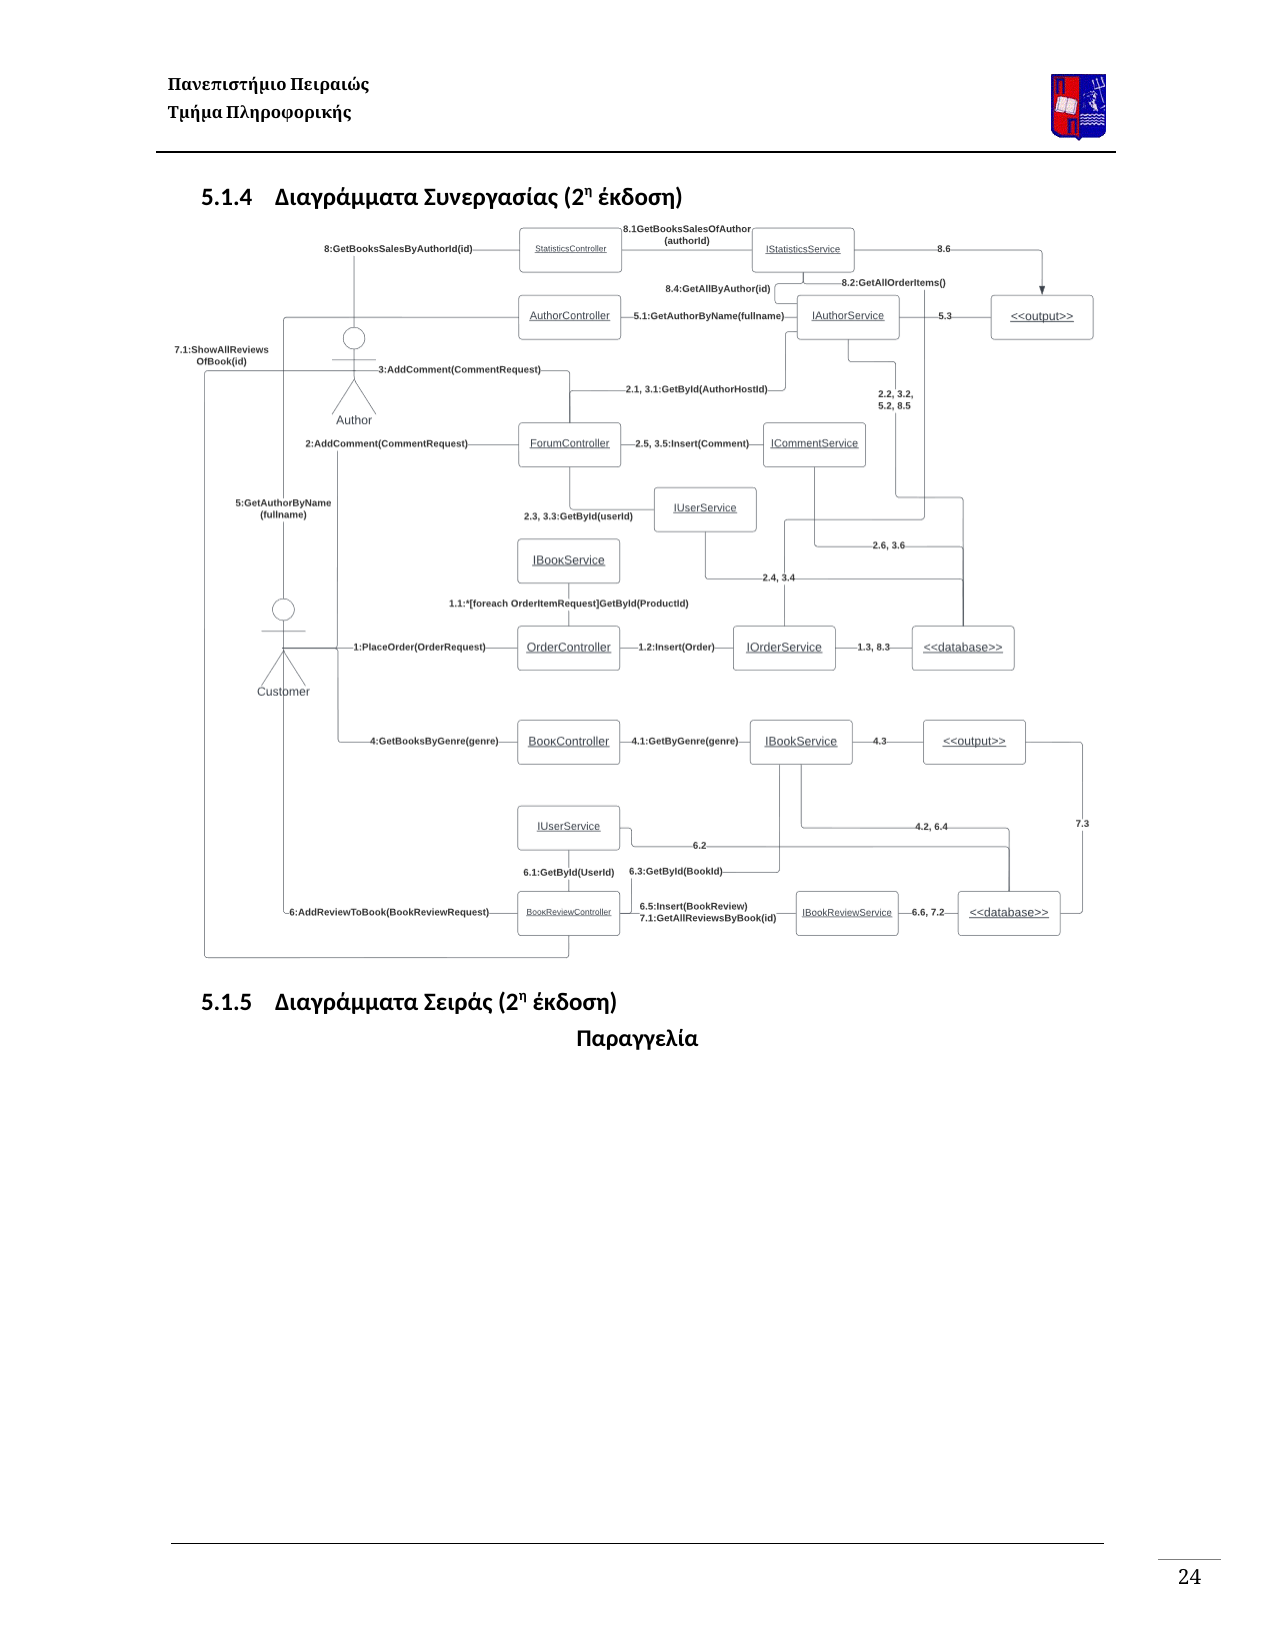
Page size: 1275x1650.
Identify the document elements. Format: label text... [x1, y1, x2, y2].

text Διαγράμματα Σειράς (2η έκδοση) [201, 986, 1104, 1017]
picture [171, 217, 1104, 961]
text Διαγράμματα Συνεργασίας (2η έκδοση) [201, 181, 1104, 212]
text Παραγγελία [171, 1023, 1104, 1052]
picture [1051, 74, 1106, 141]
